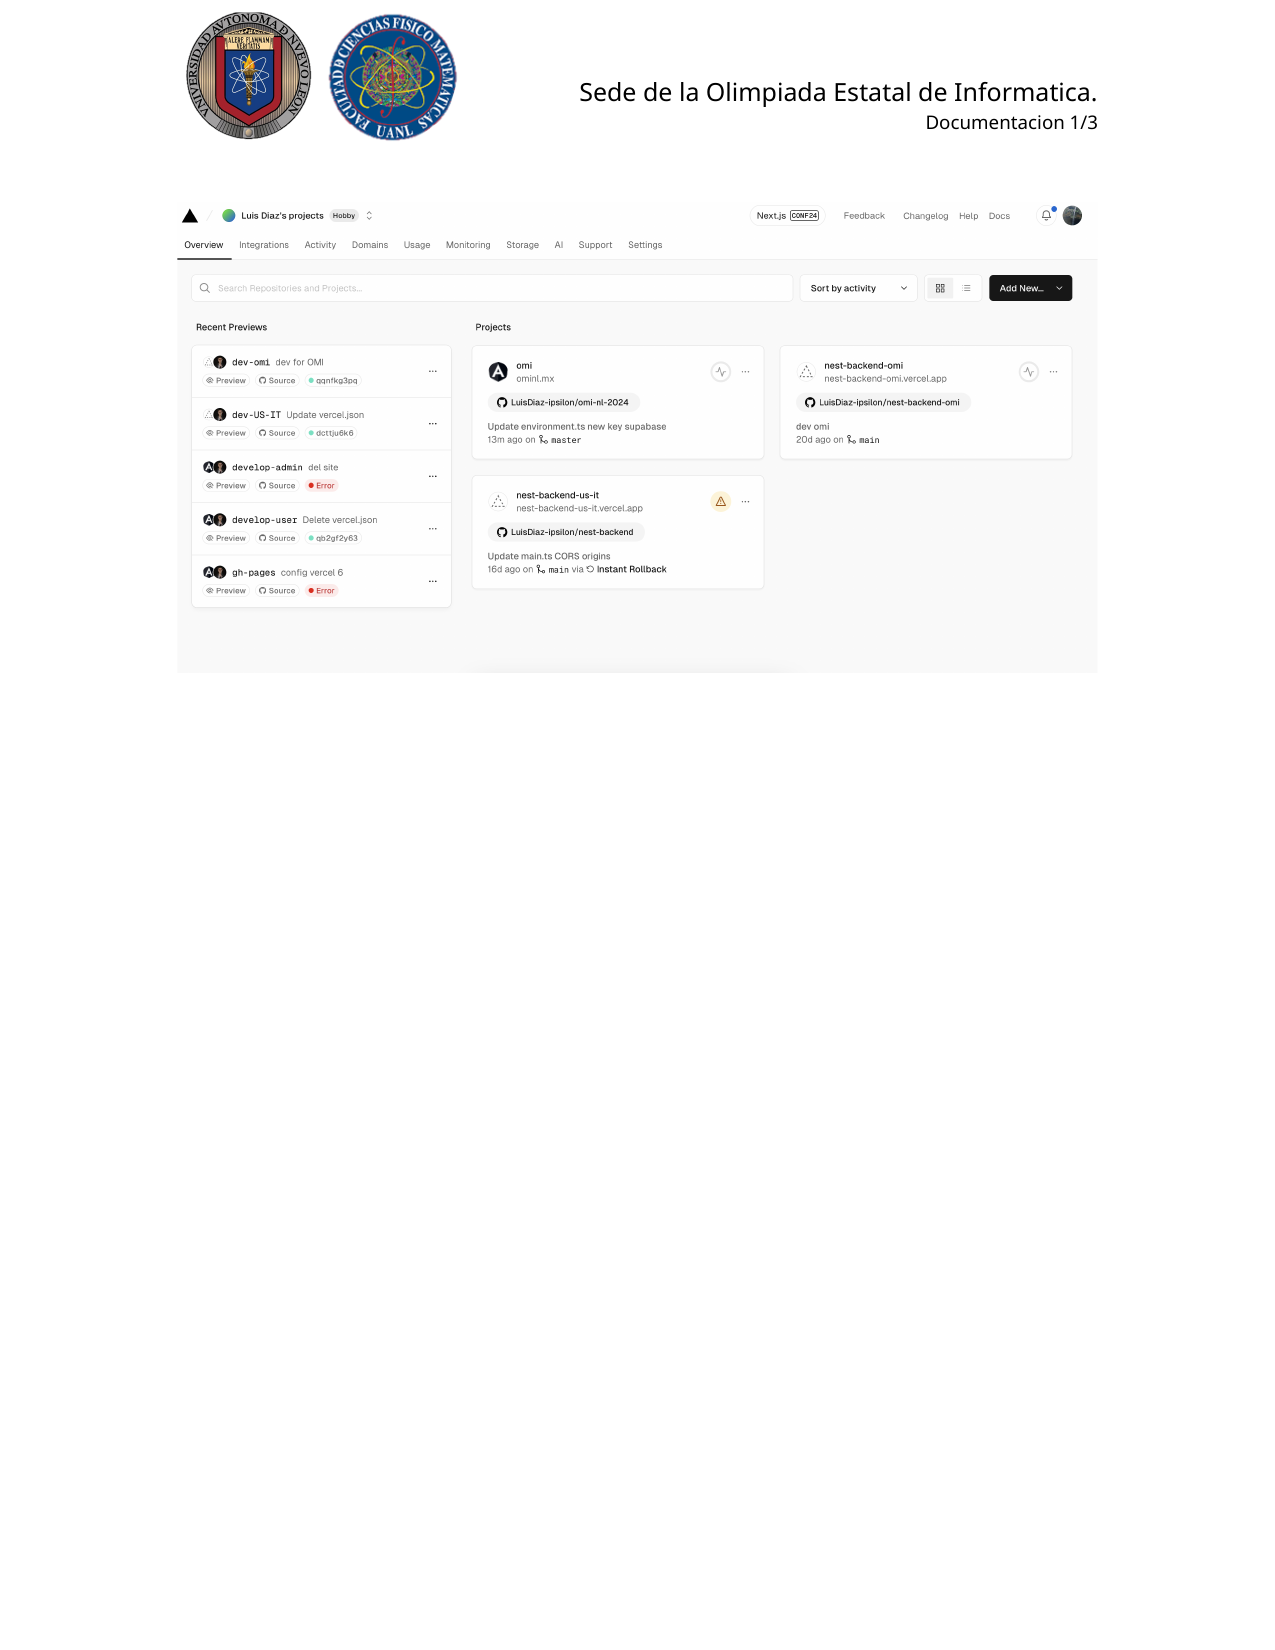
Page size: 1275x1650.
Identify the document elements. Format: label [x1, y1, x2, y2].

picture [356, 12, 412, 101]
picture [179, 6, 315, 143]
picture [177, 202, 1098, 673]
